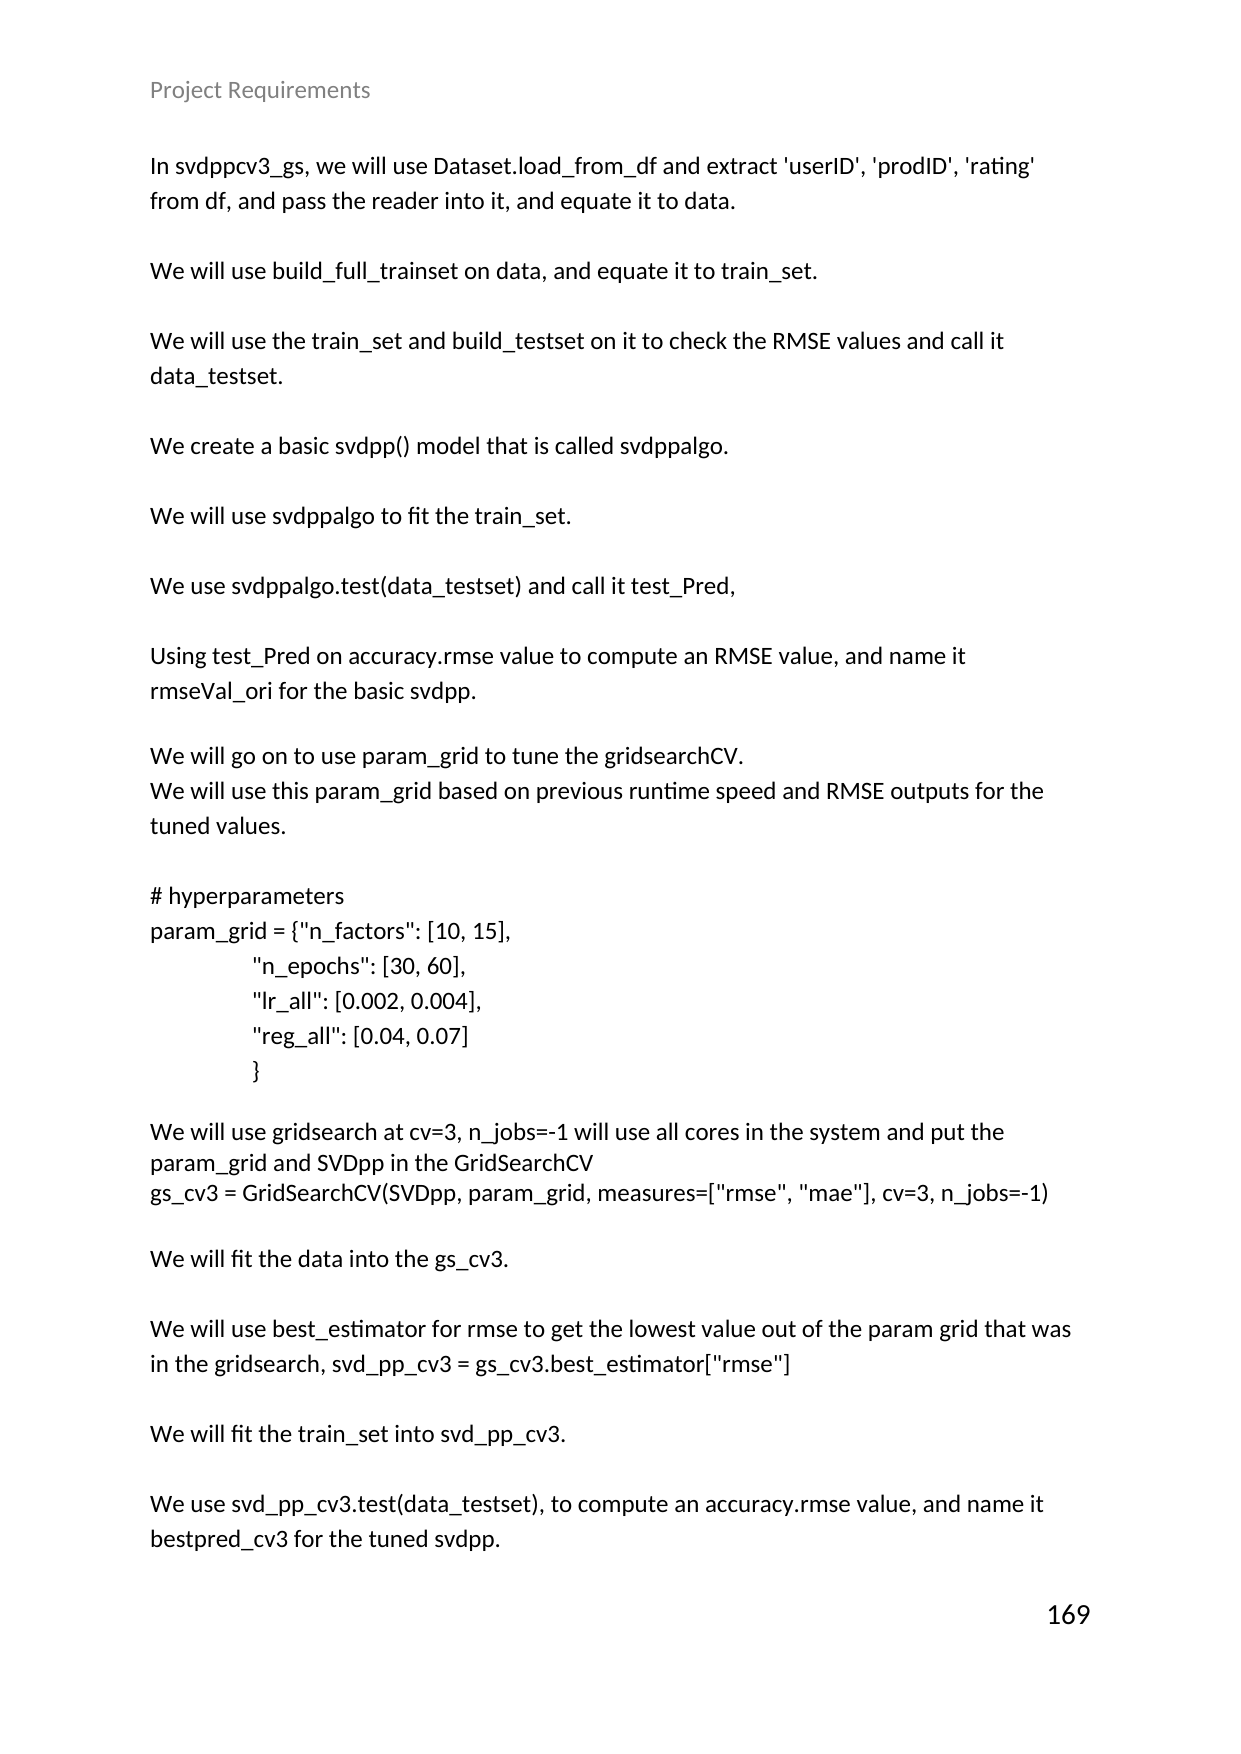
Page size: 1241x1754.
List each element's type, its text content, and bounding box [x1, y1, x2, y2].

text "n_epochs": [30, 60], [150, 951, 1090, 981]
text We use svdppalgo.test(data_testset) and call it test_Pred, [150, 570, 1090, 601]
text We will use the train_set and build_testset on it to check the RMSE values and call it data_testset. [150, 325, 1090, 391]
text "reg_all": [0.04, 0.07] [150, 1021, 1090, 1051]
text gs_cv3 = GridSearchCV(SVDpp, param_grid, measures=["rmse", "mae"], cv=3, n_jobs=-1) [150, 1178, 1090, 1208]
text "lr_all": [0.002, 0.004], [150, 986, 1090, 1016]
text We will use build_full_trainset on data, and equate it to train_set. [150, 255, 1090, 286]
text We will use svdppalgo to fit the train_set. [150, 500, 1090, 531]
text We will use best_estimator for rmse to get the lowest value out of the param grid that was in the gridsearch, svd_pp_cv3 = gs_cv3.best_estimator["rmse"] [150, 1313, 1090, 1379]
text We create a basic svdpp() model that is called svdppalgo. [150, 430, 1090, 461]
text We will use gridsearch at cv=3, n_jobs=-1 will use all cores in the system and put the param_grid and SVDpp in the GridSearchCV [150, 1117, 1090, 1178]
text We use svd_pp_cv3.test(data_testset), to compute an accuracy.rmse value, and name it bestpred_cv3 for the tuned svdpp. [150, 1488, 1090, 1554]
text We will fit the train_set into svd_pp_cv3. [150, 1418, 1090, 1449]
text We will use this param_grid based on previous runtime speed and RMSE outputs for the tuned values. [150, 776, 1090, 841]
text We will go on to use param_grid to tune the gridsearchCV. [150, 741, 1090, 771]
text We will fit the data into the gs_cv3. [150, 1243, 1090, 1274]
text param_grid = {"n_factors": [10, 15], [150, 916, 1090, 946]
text } [150, 1056, 1090, 1086]
text # hyperparameters [150, 881, 1090, 911]
text Using test_Pred on accuracy.rmse value to compute an RMSE value, and name it rmseVal_ori for the basic svdpp. [150, 640, 1090, 706]
text In svdppcv3_gs, we will use Dataset.load_from_df and extract 'userID', 'prodID', 'rating' from df, and pass the reader into it, and equate it to data. [150, 150, 1090, 216]
